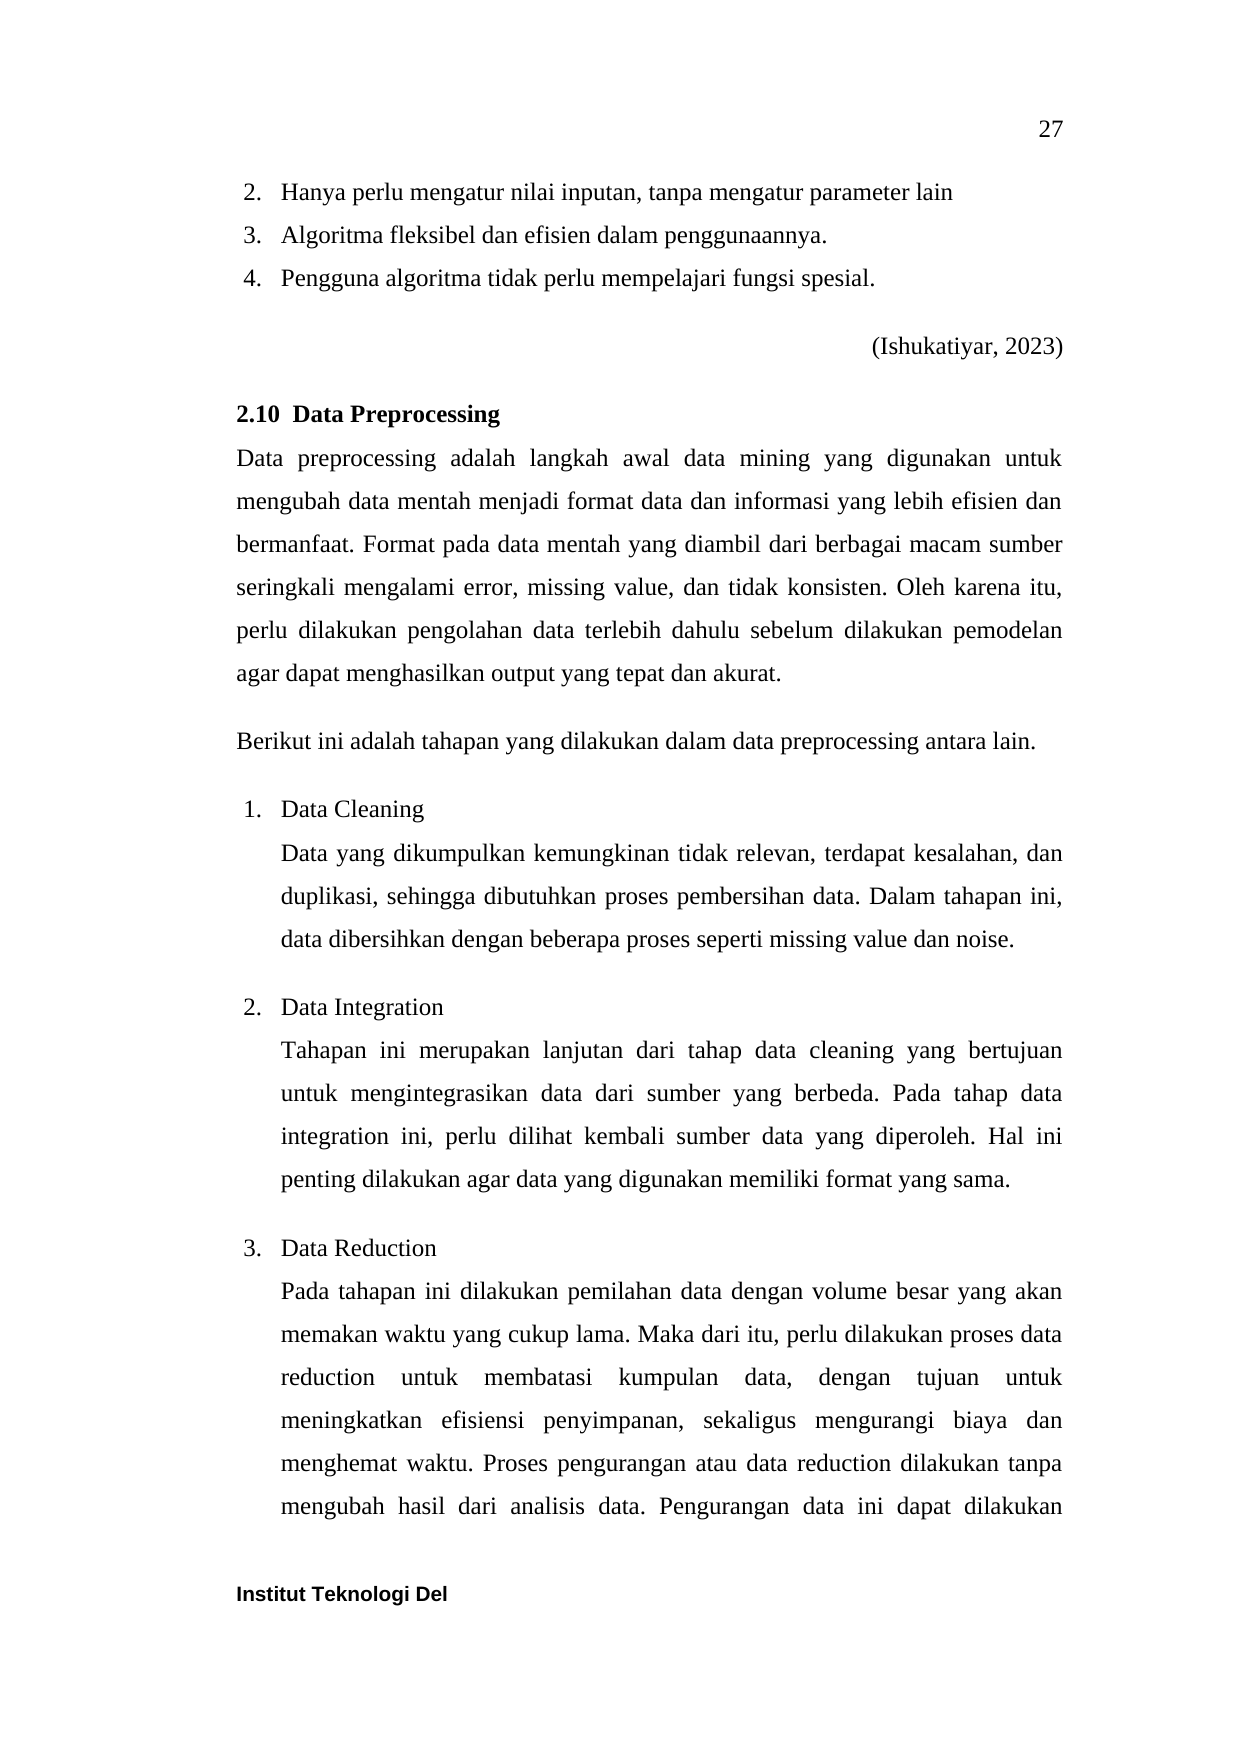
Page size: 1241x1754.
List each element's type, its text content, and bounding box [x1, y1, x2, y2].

list Hanya perlu mengatur nilai inputan, tanpa mengatur parameter lain [243, 177, 1063, 206]
text Data preprocessing adalah langkah awal data mining yang digunakan untuk mengubah data mentah menjadi format data dan informasi yang lebih efisien dan bermanfaat. Format pada data mentah yang diambil dari berbagai macam sumber seringkali mengalami error, missing value, dan tidak konsisten. Oleh karena itu, perlu dilakukan pengolahan data terlebih dahulu sebelum dilakukan pemodelan agar dapat menghasilkan output yang tepat dan akurat. [236, 443, 1063, 687]
list Algoritma fleksibel dan efisien dalam penggunaannya. [243, 220, 1063, 249]
list Pengguna algoritma tidak perlu mempelajari fungsi spesial. [243, 263, 1063, 292]
text Berikut ini adalah tahapan yang dilakukan dalam data preprocessing antara lain. [236, 726, 1063, 755]
text Data yang dikumpulkan kemungkinan tidak relevan, terdapat kesalahan, dan duplikasi, sehingga dibutuhkan proses pembersihan data. Dalam tahapan ini, data dibersihkan dengan beberapa proses seperti missing value dan noise. [281, 838, 1063, 953]
text (Ishukatiyar, 2023) [236, 331, 1063, 360]
subtitle 2.10 Data Preprocessing [236, 399, 1063, 428]
list Data Integration [243, 992, 1063, 1021]
list Data Cleaning [243, 794, 1063, 823]
text Tahapan ini merupakan lanjutan dari tahap data cleaning yang bertujuan untuk mengintegrasikan data dari sumber yang berbeda. Pada tahap data integration ini, perlu dilihat kembali sumber data yang diperoleh. Hal ini penting dilakukan agar data yang digunakan memiliki format yang sama. [281, 1035, 1063, 1193]
list Data Reduction [243, 1233, 1063, 1261]
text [281, 1276, 1063, 1520]
